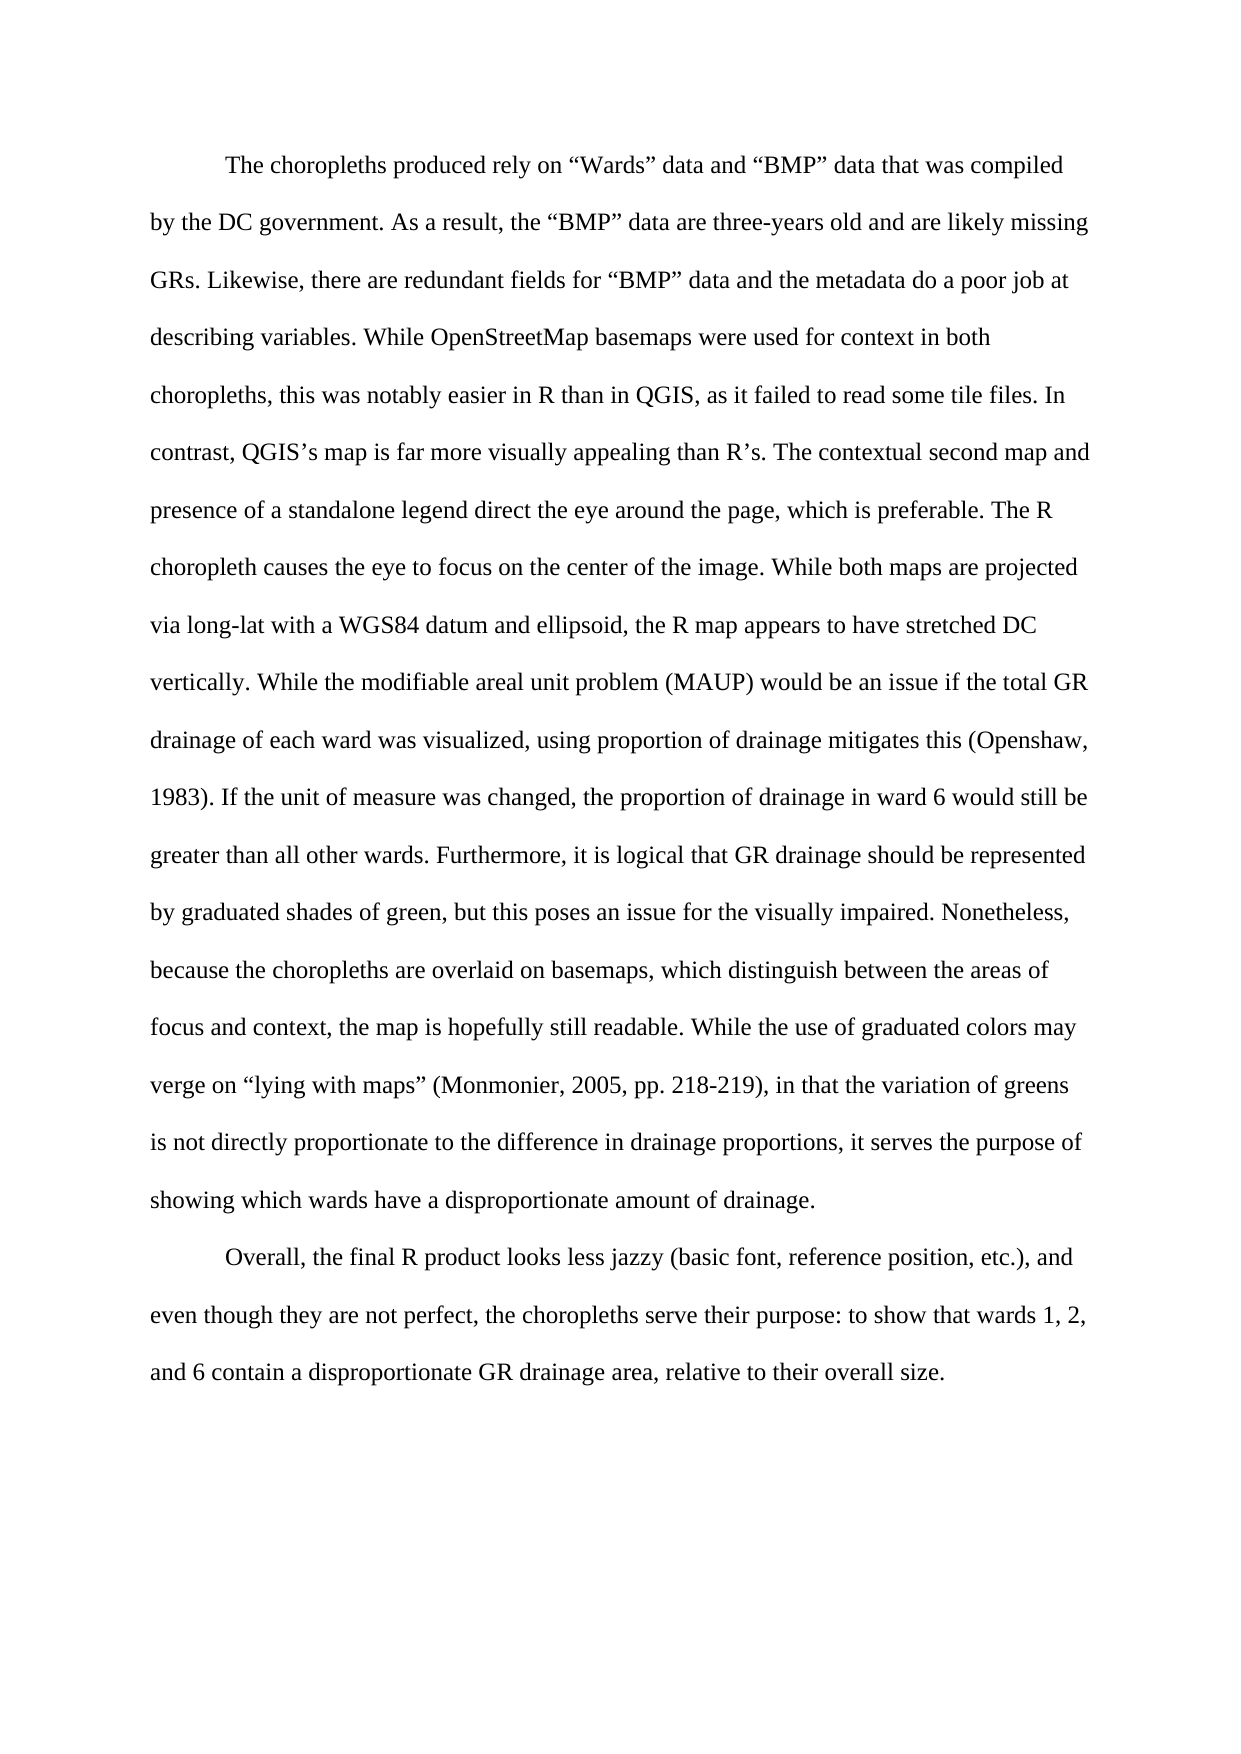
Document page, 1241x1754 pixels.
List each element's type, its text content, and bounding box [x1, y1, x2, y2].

text The choropleths produced rely on “Wards” data and “BMP” data that was compiled by the DC government. As a result, the “BMP” data are three-years old and are likely missing GRs. Likewise, there are redundant fields for “BMP” data and the metadata do a poor job at describing variables. While OpenStreetMap basemaps were used for context in both choropleths, this was notably easier in R than in QGIS, as it failed to read some tile files. In contrast, QGIS’s map is far more visually appealing than R’s. The contextual second map and presence of a standalone legend direct the eye around the page, which is preferable. The R choropleth causes the eye to focus on the center of the image. While both maps are projected via long-lat with a WGS84 datum and ellipsoid, the R map appears to have stretched DC vertically. While the modifiable areal unit problem (MAUP) would be an issue if the total GR drainage of each ward was visualized, using proportion of drainage mitigates this (Openshaw, 1983). If the unit of measure was changed, the proportion of drainage in ward 6 would still be greater than all other wards. Furthermore, it is logical that GR drainage should be represented by graduated shades of green, but this poses an issue for the visually impaired. Nonetheless, because the choropleths are overlaid on basemaps, which distinguish between the areas of focus and context, the map is hopefully still readable. While the use of graduated colors may verge on “lying with maps” (Monmonier, 2005, pp. 218-219), in that the variation of greens is not directly proportionate to the difference in drainage proportions, it serves the purpose of showing which wards have a disproportionate amount of drainage. [150, 150, 1090, 1214]
text Overall, the final R product looks less jazzy (basic font, reference position, etc.), and even though they are not perfect, the choropleths serve their purpose: to show that wards 1, 2, and 6 contain a disproportionate GR drainage area, relative to their overall size. [150, 1242, 1090, 1386]
